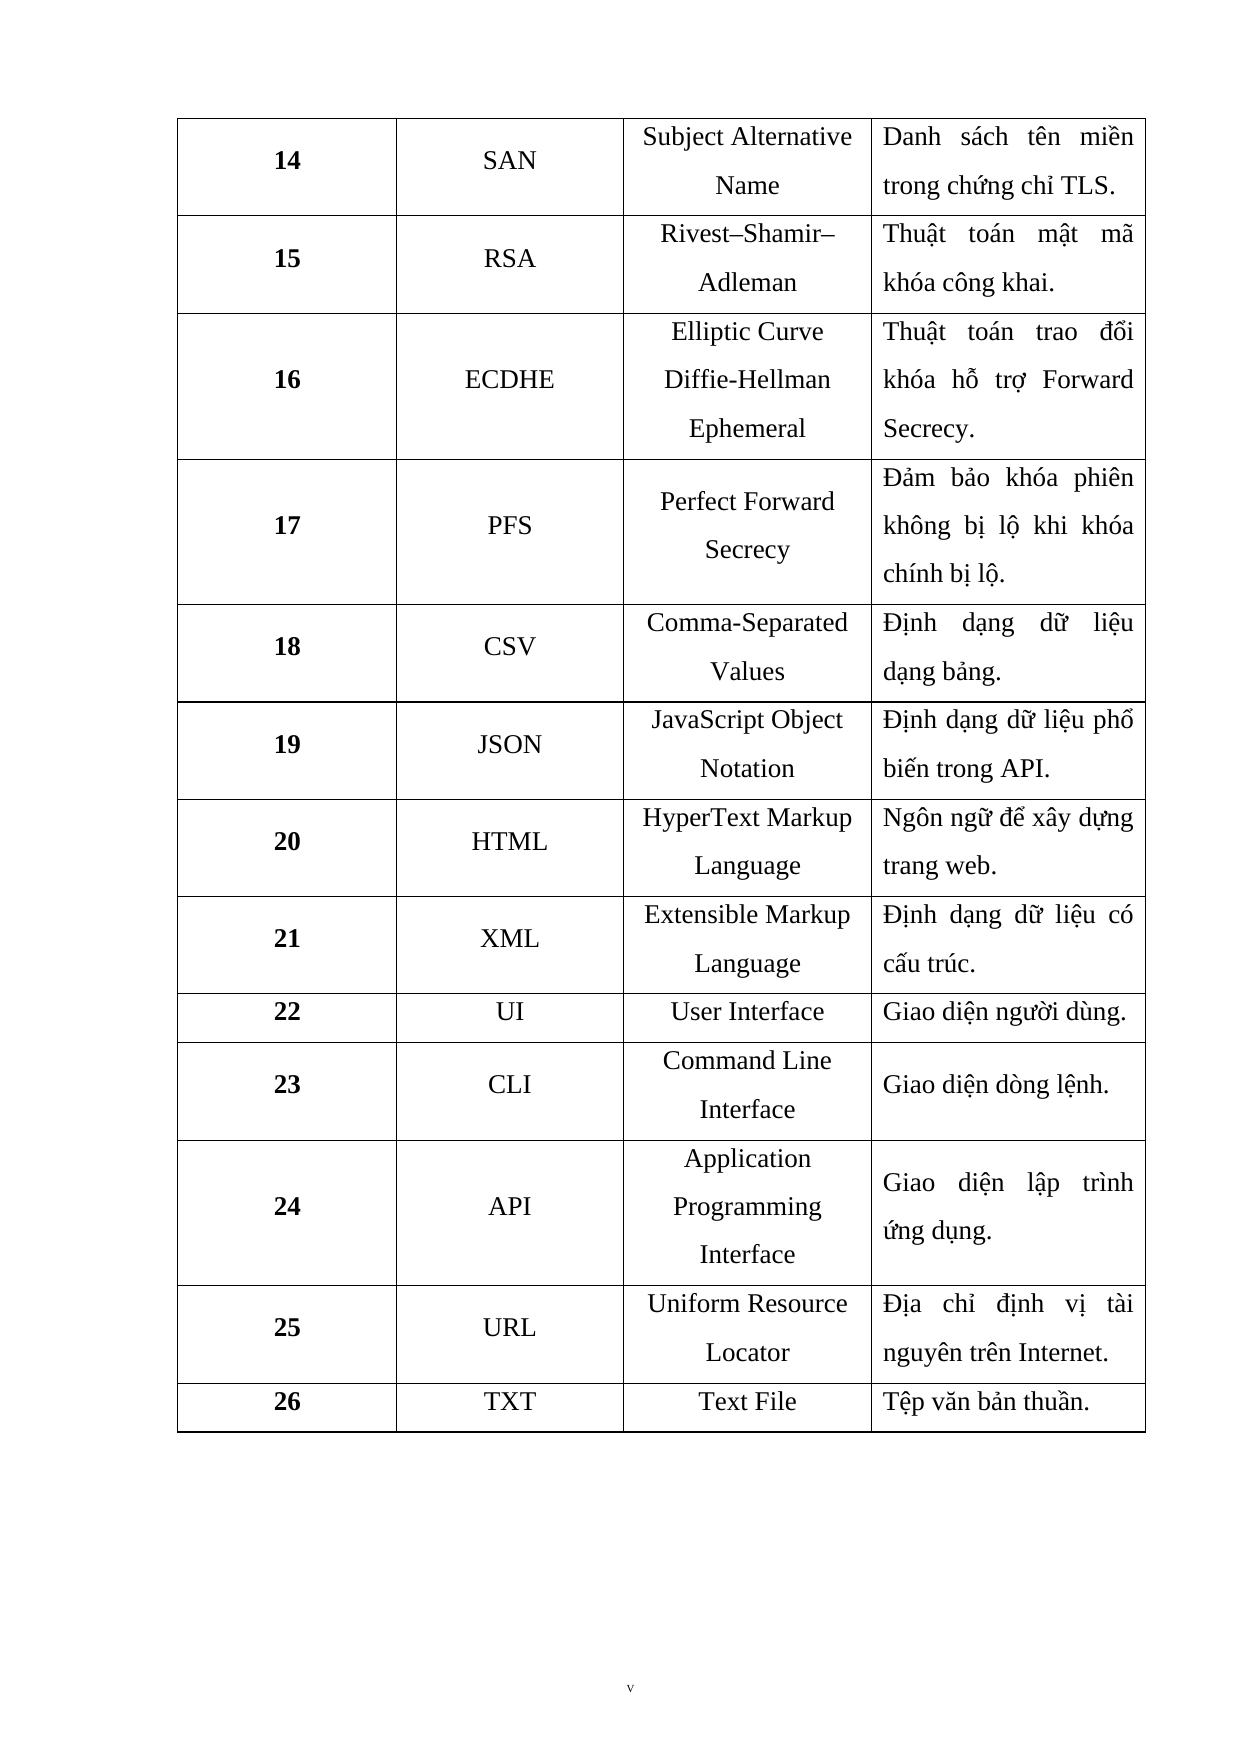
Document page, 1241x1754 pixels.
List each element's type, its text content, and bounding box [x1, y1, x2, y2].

table_cell Giao diện dòng lệnh. [872, 1043, 1145, 1139]
table_cell 26 [178, 1384, 396, 1431]
table_cell 19 [178, 703, 396, 799]
table_cell RSA [397, 216, 623, 313]
table_cell ECDHE [397, 314, 623, 458]
table_cell 16 [178, 314, 396, 458]
table_cell Tệp văn bản thuần. [872, 1384, 1145, 1431]
table_cell 20 [178, 800, 396, 896]
table_cell Extensible Markup Language [624, 897, 871, 993]
table_cell Command Line Interface [624, 1043, 871, 1139]
table_cell JavaScript Object Notation [624, 703, 871, 799]
table_cell Elliptic Curve Diffie-Hellman Ephemeral [624, 314, 871, 458]
table_cell Uniform Resource Locator [624, 1286, 871, 1382]
table_cell 21 [178, 897, 396, 993]
table_cell Định dạng dữ liệu dạng bảng. [872, 605, 1145, 701]
table_cell Định dạng dữ liệu có cấu trúc. [872, 897, 1145, 993]
table_cell Danh sách tên miền trong chứng chỉ TLS. [872, 119, 1145, 215]
table_cell Application Programming Interface [624, 1141, 871, 1285]
table_cell 23 [178, 1043, 396, 1139]
table_cell 17 [178, 460, 396, 604]
table_cell 15 [178, 216, 396, 313]
table_cell HyperText Markup Language [624, 800, 871, 896]
table_cell CSV [397, 605, 623, 701]
table_cell XML [397, 897, 623, 993]
table_cell API [397, 1141, 623, 1285]
table_cell Thuật toán trao đổi khóa hỗ trợ Forward Secrecy. [872, 314, 1145, 458]
table_cell 18 [178, 605, 396, 701]
table_cell UI [397, 994, 623, 1042]
table_cell Địa chỉ định vị tài nguyên trên Internet. [872, 1286, 1145, 1382]
table_cell CLI [397, 1043, 623, 1139]
table_cell 22 [178, 994, 396, 1042]
table_cell Subject Alternative Name [624, 119, 871, 215]
table_cell SAN [397, 119, 623, 215]
table_cell Đảm bảo khóa phiên không bị lộ khi khóa chính bị lộ. [872, 460, 1145, 604]
table_cell Rivest–Shamir–Adleman [624, 216, 871, 313]
table_cell 25 [178, 1286, 396, 1382]
table_cell Thuật toán mật mã khóa công khai. [872, 216, 1145, 313]
table_cell Giao diện người dùng. [872, 994, 1145, 1042]
table_cell HTML [397, 800, 623, 896]
table_cell URL [397, 1286, 623, 1382]
table_cell Perfect Forward Secrecy [624, 460, 871, 604]
table_cell Định dạng dữ liệu phổ biến trong API. [872, 703, 1145, 799]
table_cell JSON [397, 703, 623, 799]
table_cell Giao diện lập trình ứng dụng. [872, 1141, 1145, 1285]
table_cell PFS [397, 460, 623, 604]
table_cell Comma-Separated Values [624, 605, 871, 701]
table_cell User Interface [624, 994, 871, 1042]
table_cell TXT [397, 1384, 623, 1431]
table_cell Text File [624, 1384, 871, 1431]
table_cell 24 [178, 1141, 396, 1285]
table_cell Ngôn ngữ để xây dựng trang web. [872, 800, 1145, 896]
table_cell 14 [178, 119, 396, 215]
